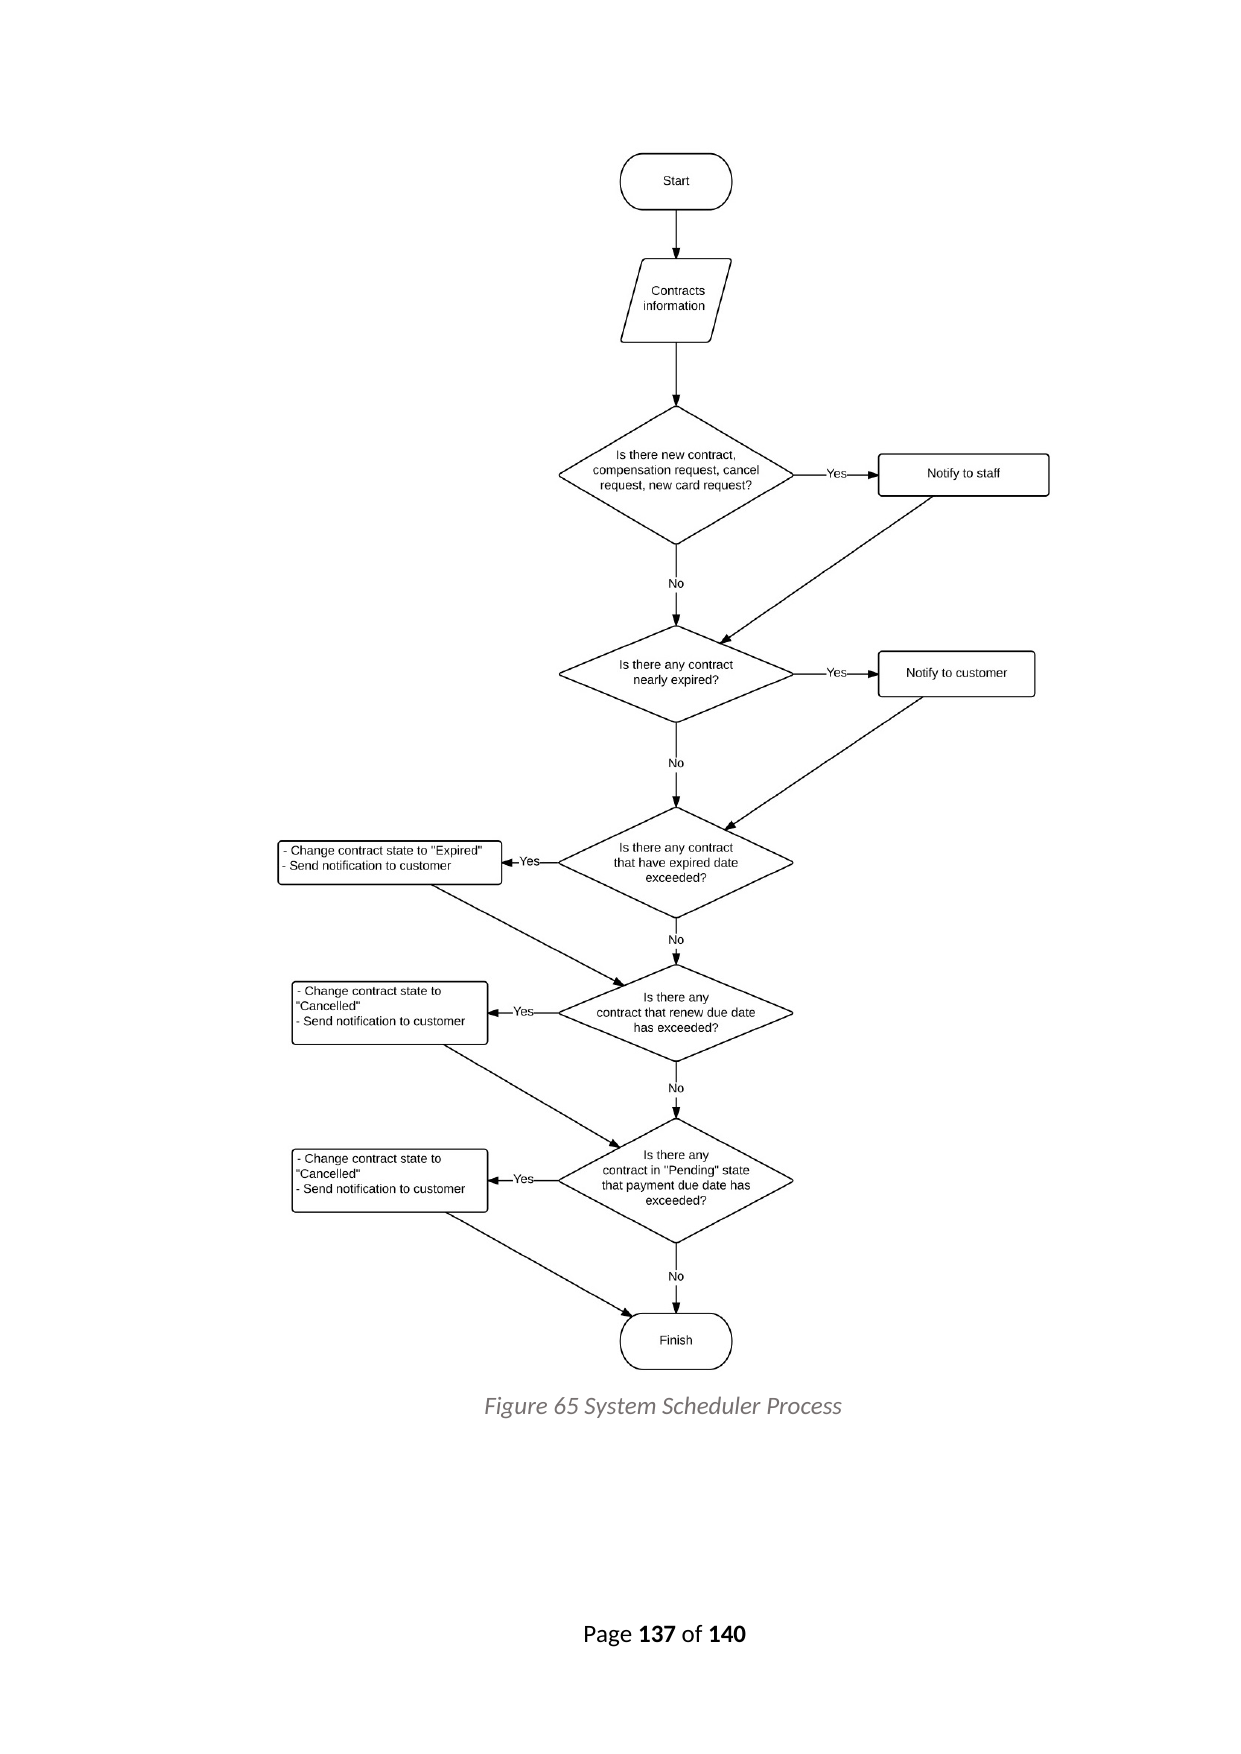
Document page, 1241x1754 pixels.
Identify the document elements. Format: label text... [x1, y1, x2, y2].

text Figure 65 System Scheduler Process [207, 1390, 1122, 1421]
picture [265, 147, 1064, 1372]
